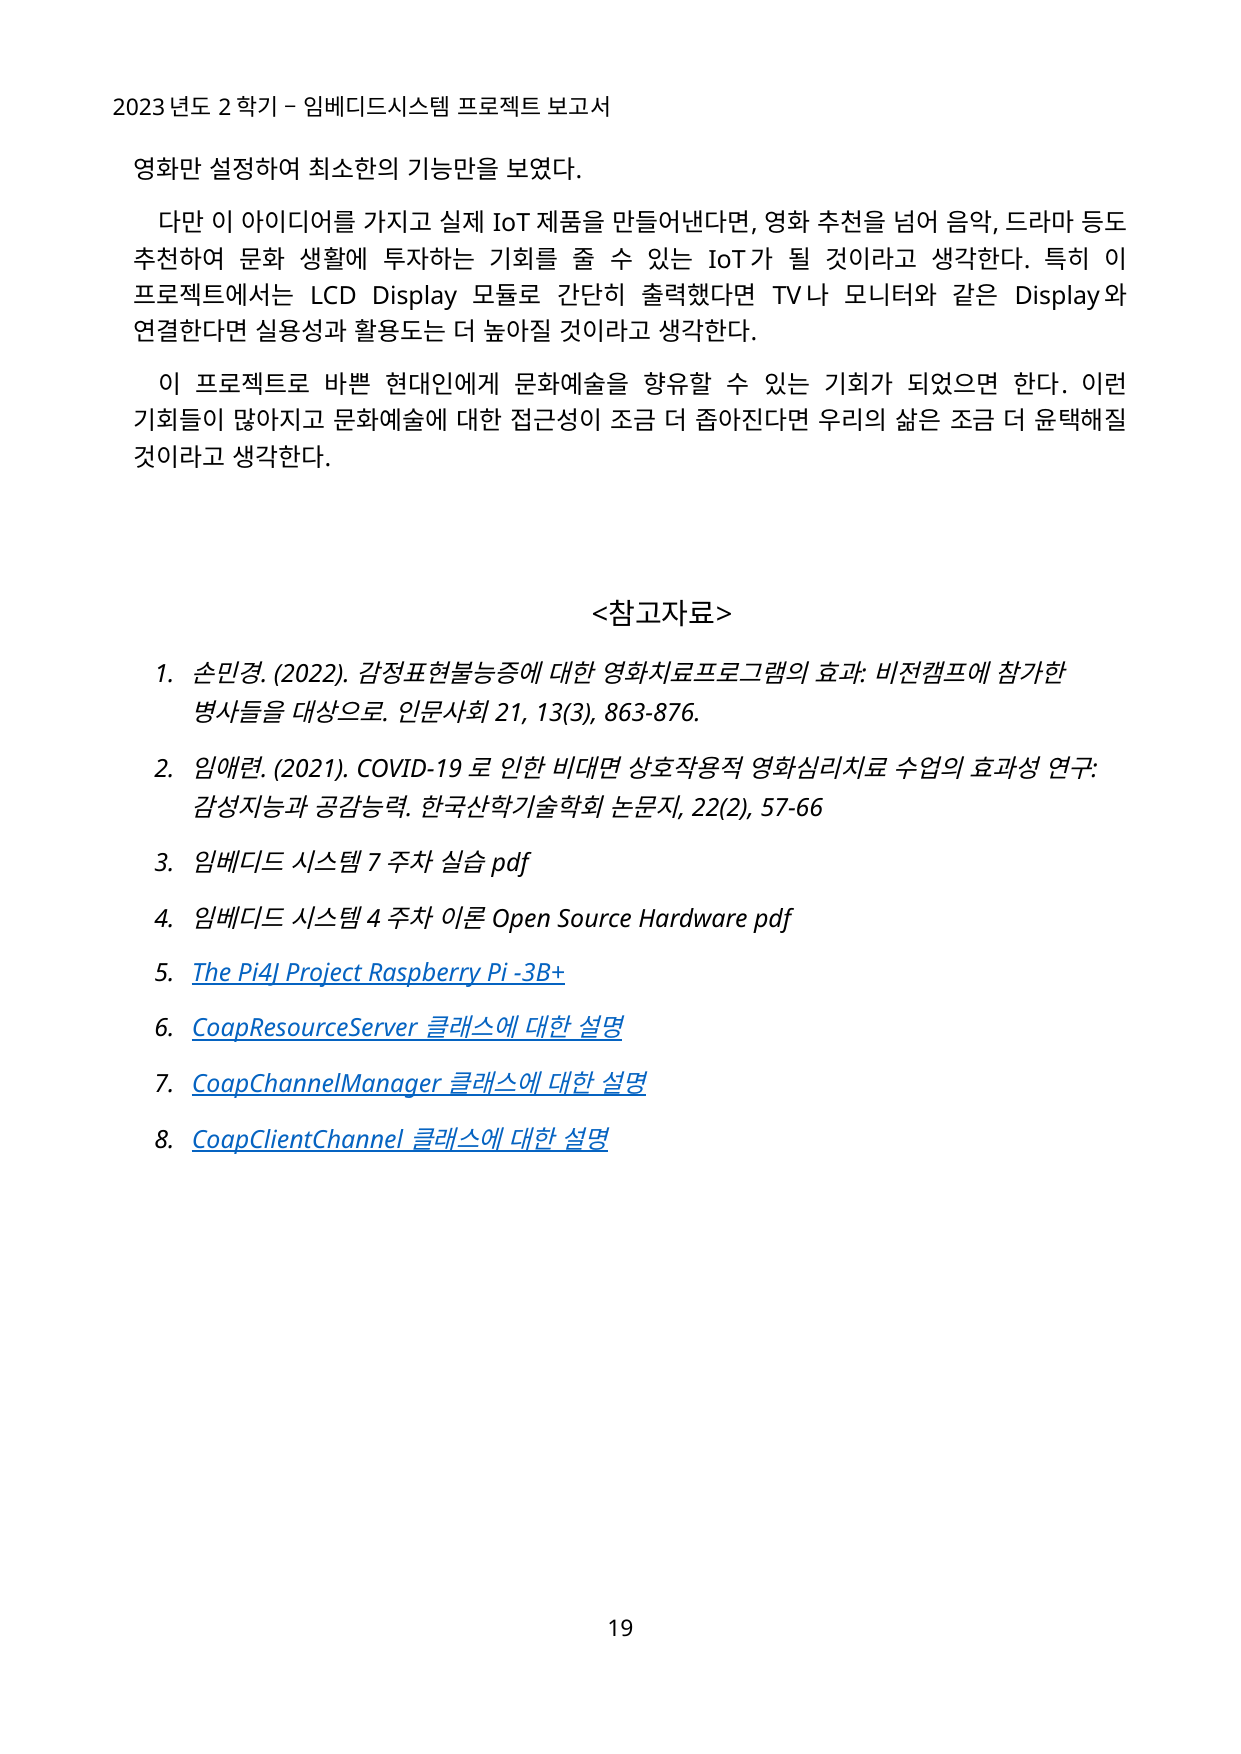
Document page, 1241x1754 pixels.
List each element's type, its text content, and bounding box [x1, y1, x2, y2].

subtitle <참고자료> [196, 591, 1128, 633]
text 다만 이 아이디어를 가지고 실제 IoT 제품을 만들어낸다면, 영화 추천을 넘어 음악, 드라마 등도 추천하여 문화 생활에 투자하는 기회를 줄 수 있는 IoT가 될 것이라고 생각한다. 특히 이 프로젝트에서는 LCD Display 모듈로 간단히 출력했다면 TV나 모니터와 같은 Display와 연결한다면 실용성과 활용도는 더 높아질 것이라고 생각한다. [133, 203, 1128, 348]
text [133, 150, 1128, 186]
list CoapChannelManager 클래스에 대한 설명 [154, 1063, 1128, 1100]
list 임베디드 시스템 4주차 이론 Open Source Hardware pdf [154, 898, 1128, 935]
list The Pi4J Project Raspberry Pi -3B+ [154, 954, 1128, 988]
list 임베디드 시스템 7주차 실습 pdf [154, 843, 1128, 879]
text 이 프로젝트로 바쁜 현대인에게 문화예술을 향유할 수 있는 기회가 되었으면 한다. 이런 기회들이 많아지고 문화예술에 대한 접근성이 조금 더 좁아진다면 우리의 삶은 조금 더 윤택해질 것이라고 생각한다. [133, 364, 1128, 473]
list CoapResourceServer 클래스에 대한 설명 [154, 1008, 1128, 1044]
list CoapClientChannel 클래스에 대한 설명 [154, 1119, 1128, 1155]
list 임애련. (2021). COVID-19로 인한 비대면 상호작용적 영화심리치료 수업의 효과성 연구: 감성지능과 공감능력. 한국산학기술학회 논문지, 22(2), 57-66 [154, 748, 1128, 823]
list 손민경. (2022). 감정표현불능증에 대한 영화치료프로그램의 효과: 비전캠프에 참가한 병사들을 대상으로. 인문사회 21, 13(3), 863-876. [154, 653, 1128, 728]
